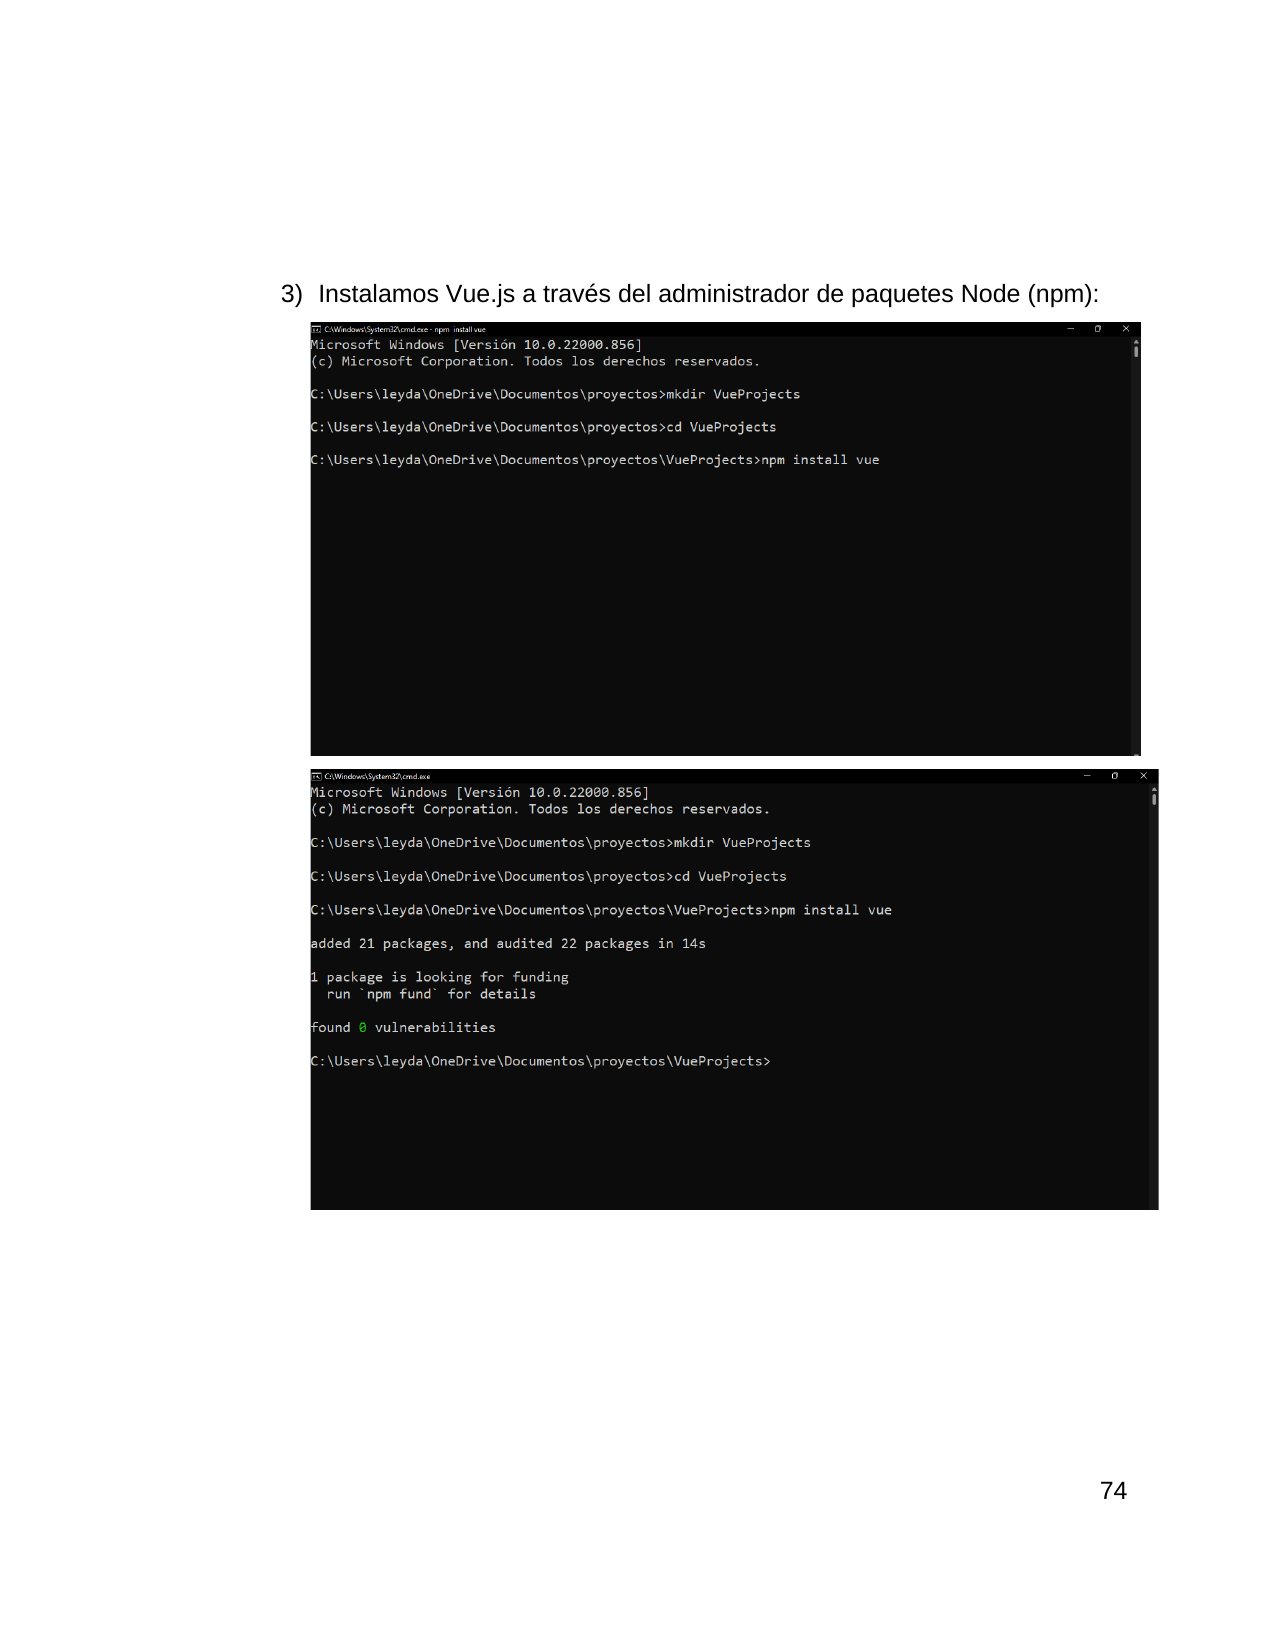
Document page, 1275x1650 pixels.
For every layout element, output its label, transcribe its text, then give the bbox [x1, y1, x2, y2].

list Instalamos Vue.js a través del administrador de paquetes Node (npm): [281, 279, 1127, 308]
picture [310, 322, 1141, 756]
picture [310, 769, 1159, 1210]
